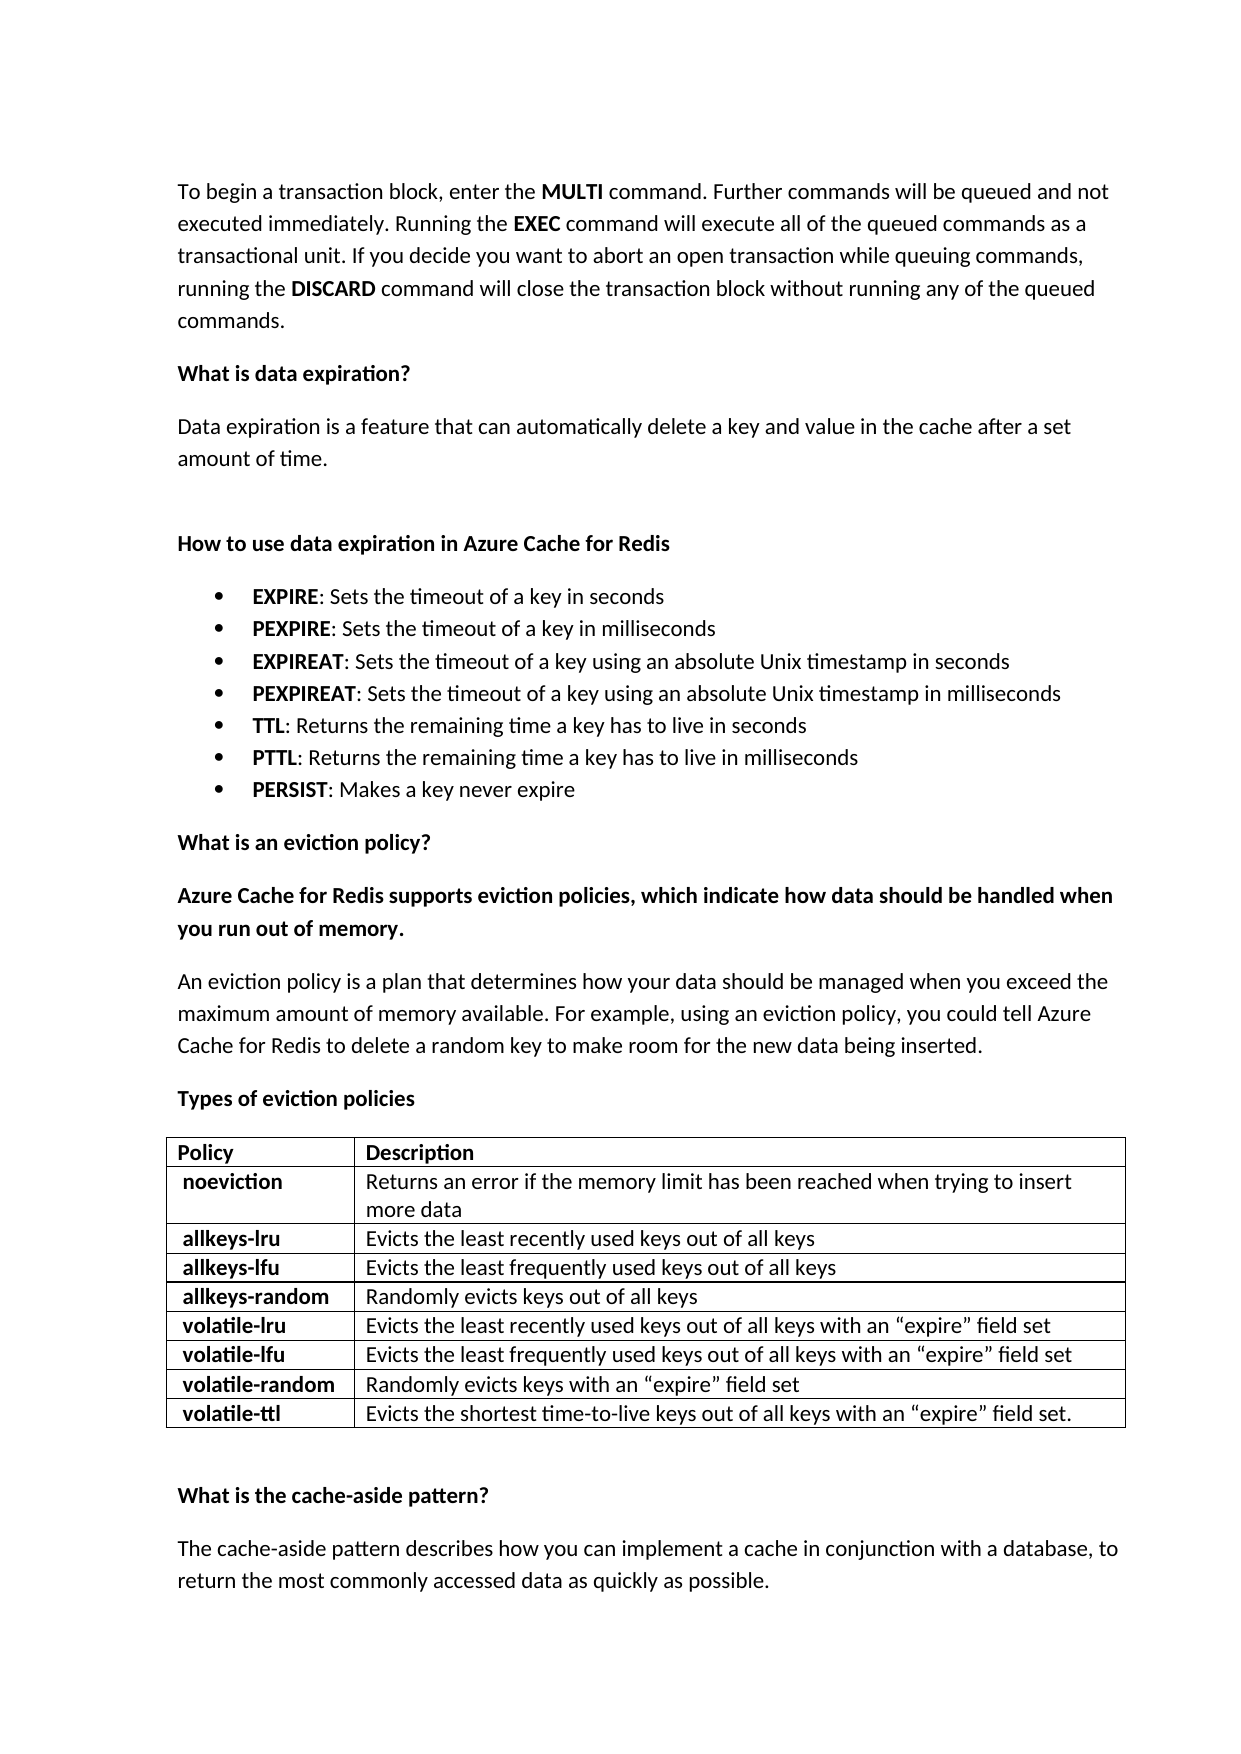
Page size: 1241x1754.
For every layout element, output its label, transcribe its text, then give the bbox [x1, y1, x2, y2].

table_cell noeviction [167, 1167, 354, 1223]
table_header Description [355, 1138, 1125, 1166]
list PEXPIREAT: Sets the timeout of a key using an absolute Unix timestamp in milliseconds [215, 679, 1122, 707]
list PTTL: Returns the remaining time a key has to live in milliseconds [215, 743, 1122, 771]
table_cell Evicts the shortest time-to-live keys out of all keys with an “expire” field set. [355, 1399, 1125, 1427]
table_cell Evicts the least recently used keys out of all keys with an “expire” field set [355, 1312, 1125, 1339]
table_cell Randomly evicts keys out of all keys [355, 1283, 1125, 1311]
table_cell Evicts the least frequently used keys out of all keys with an “expire” field set [355, 1341, 1125, 1369]
table_cell volatile-lru [167, 1312, 354, 1339]
text The cache-aside pattern describes how you can implement a cache in conjunction with a database, to return the most commonly accessed data as quickly as possible. [177, 1534, 1122, 1594]
table_cell volatile-random [167, 1370, 354, 1398]
table_cell volatile-ttl [167, 1399, 354, 1427]
text To begin a transaction block, enter the MULTI command. Further commands will be queued and not executed immediately. Running the EXEC command will execute all of the queued commands as a transactional unit. If you decide you want to abort an open transaction while queuing commands, running the DISCARD command will close the transaction block without running any of the queued commands. [177, 177, 1122, 334]
table_cell Evicts the least recently used keys out of all keys [355, 1224, 1125, 1252]
text What is data expiration? [177, 359, 1122, 387]
table_cell Returns an error if the memory limit has been reached when trying to insert more data [355, 1167, 1125, 1223]
list EXPIREAT: Sets the timeout of a key using an absolute Unix timestamp in seconds [215, 647, 1122, 675]
table_header Policy [167, 1138, 354, 1166]
text How to use data expiration in Azure Cache for Redis [177, 529, 1122, 557]
table_cell allkeys-lfu [167, 1254, 354, 1281]
table_cell Evicts the least frequently used keys out of all keys [355, 1254, 1125, 1281]
list TTL: Returns the remaining time a key has to live in seconds [215, 711, 1122, 739]
table_cell allkeys-lru [167, 1224, 354, 1252]
text What is an eviction policy? [177, 828, 1122, 857]
table_cell allkeys-random [167, 1283, 354, 1311]
text What is the cache-aside pattern? [177, 1481, 1122, 1509]
text Types of eviction policies [177, 1084, 1122, 1112]
list PEXPIRE: Sets the timeout of a key in milliseconds [215, 614, 1122, 643]
text Data expiration is a feature that can automatically delete a key and value in the cache after a set amount of time. [177, 412, 1122, 504]
list EXPIRE: Sets the timeout of a key in seconds [215, 582, 1122, 610]
text Azure Cache for Redis supports eviction policies, which indicate how data should be handled when you run out of memory. [177, 882, 1122, 942]
list PERSIST: Makes a key never expire [215, 776, 1122, 803]
table_cell volatile-lfu [167, 1341, 354, 1369]
table_cell Randomly evicts keys with an “expire” field set [355, 1370, 1125, 1398]
text An eviction policy is a plan that determines how your data should be managed when you exceed the maximum amount of memory available. For example, using an eviction policy, you could tell Azure Cache for Redis to delete a random key to make room for the new data being inserted. [177, 967, 1122, 1059]
